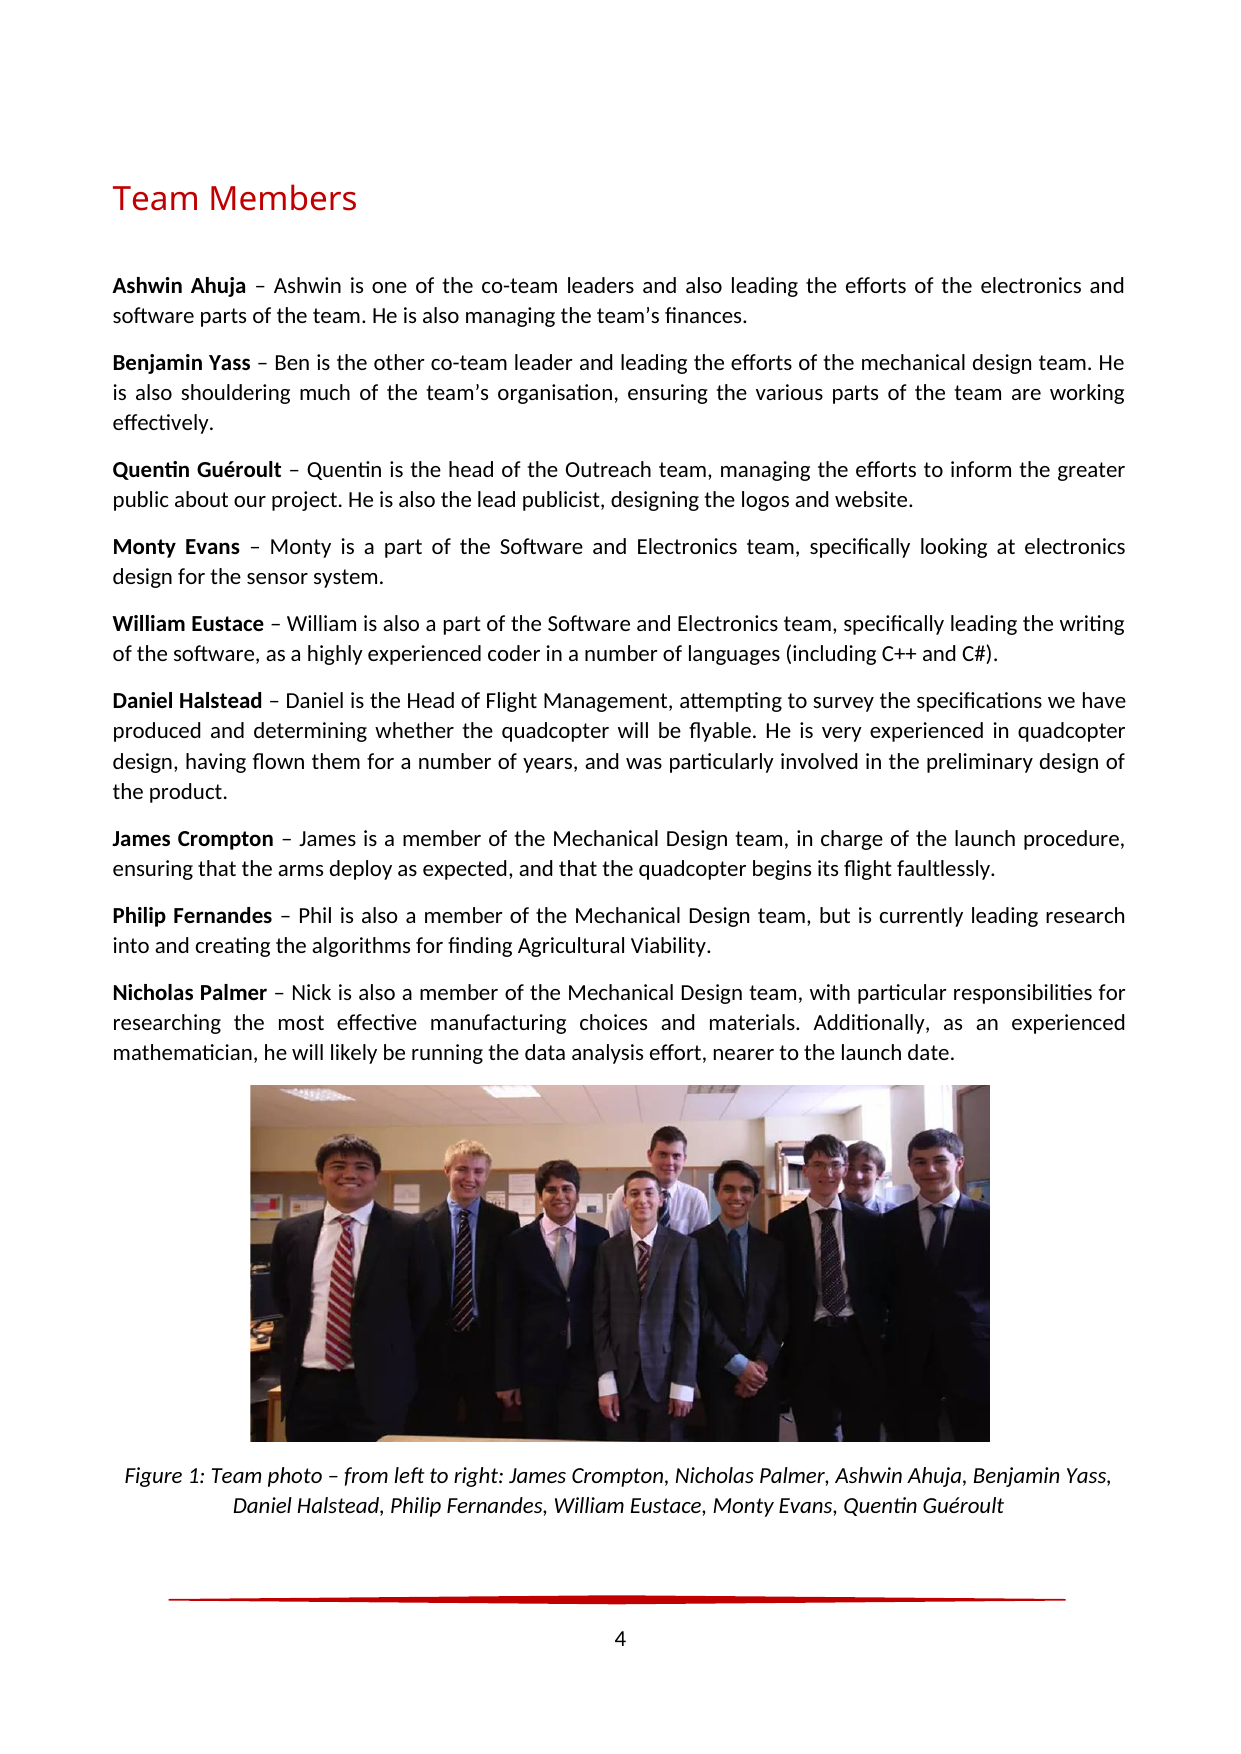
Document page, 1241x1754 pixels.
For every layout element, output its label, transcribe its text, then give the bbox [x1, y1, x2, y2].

text Ashwin Ahuja – Ashwin is one of the co-team leaders and also leading the efforts of the electronics and software parts of the team. He is also managing the team’s finances. [112, 271, 1128, 329]
text Monty Evans – Monty is a part of the Software and Electronics team, specifically looking at electronics design for the sensor system. [112, 532, 1128, 591]
text William Eustace – William is also a part of the Software and Electronics team, specifically leading the writing of the software, as a highly experienced coder in a number of languages (including C++ and C#). [112, 609, 1128, 668]
text Quentin Guéroult – Quentin is the head of the Outreach team, managing the efforts to inform the greater public about our project. He is also the lead publicist, designing the logos and website. [112, 455, 1128, 513]
text Daniel Halstead – Daniel is the Head of Flight Management, attempting to survey the specifications we have produced and determining whether the quadcopter will be flyable. He is very experienced in quadcopter design, having flown them for a number of years, and was particularly involved in the preliminary design of the product. [112, 686, 1128, 805]
text Benjamin Yass – Ben is the other co-team leader and leading the efforts of the mechanical design team. He is also shouldering much of the team’s organisation, ensuring the various parts of the team are working effectively. [112, 348, 1128, 436]
subtitle Team Members [112, 175, 1128, 220]
text Philip Fernandes – Phil is also a member of the Mechanical Design team, but is currently leading research into and creating the algorithms for finding Agricultural Viability. [112, 901, 1128, 959]
text Figure 1: Team photo – from left to right: James Crompton, Nicholas Palmer, Ashwin Ahuja, Benjamin Yass, Daniel Halstead, Philip Fernandes, William Eustace, Monty Evans, Quentin Guéroult [112, 1461, 1128, 1519]
text Nicholas Palmer – Nick is also a member of the Mechanical Design team, with particular responsibilities for researching the most effective manufacturing choices and materials. Additionally, as an experienced mathematician, he will likely be running the data analysis effort, nearer to the launch date. [112, 978, 1128, 1067]
text James Crompton – James is a member of the Mechanical Design team, in charge of the launch procedure, ensuring that the arms deploy as expected, and that the quadcopter begins its flight faultlessly. [112, 824, 1128, 882]
picture [250, 1085, 990, 1442]
